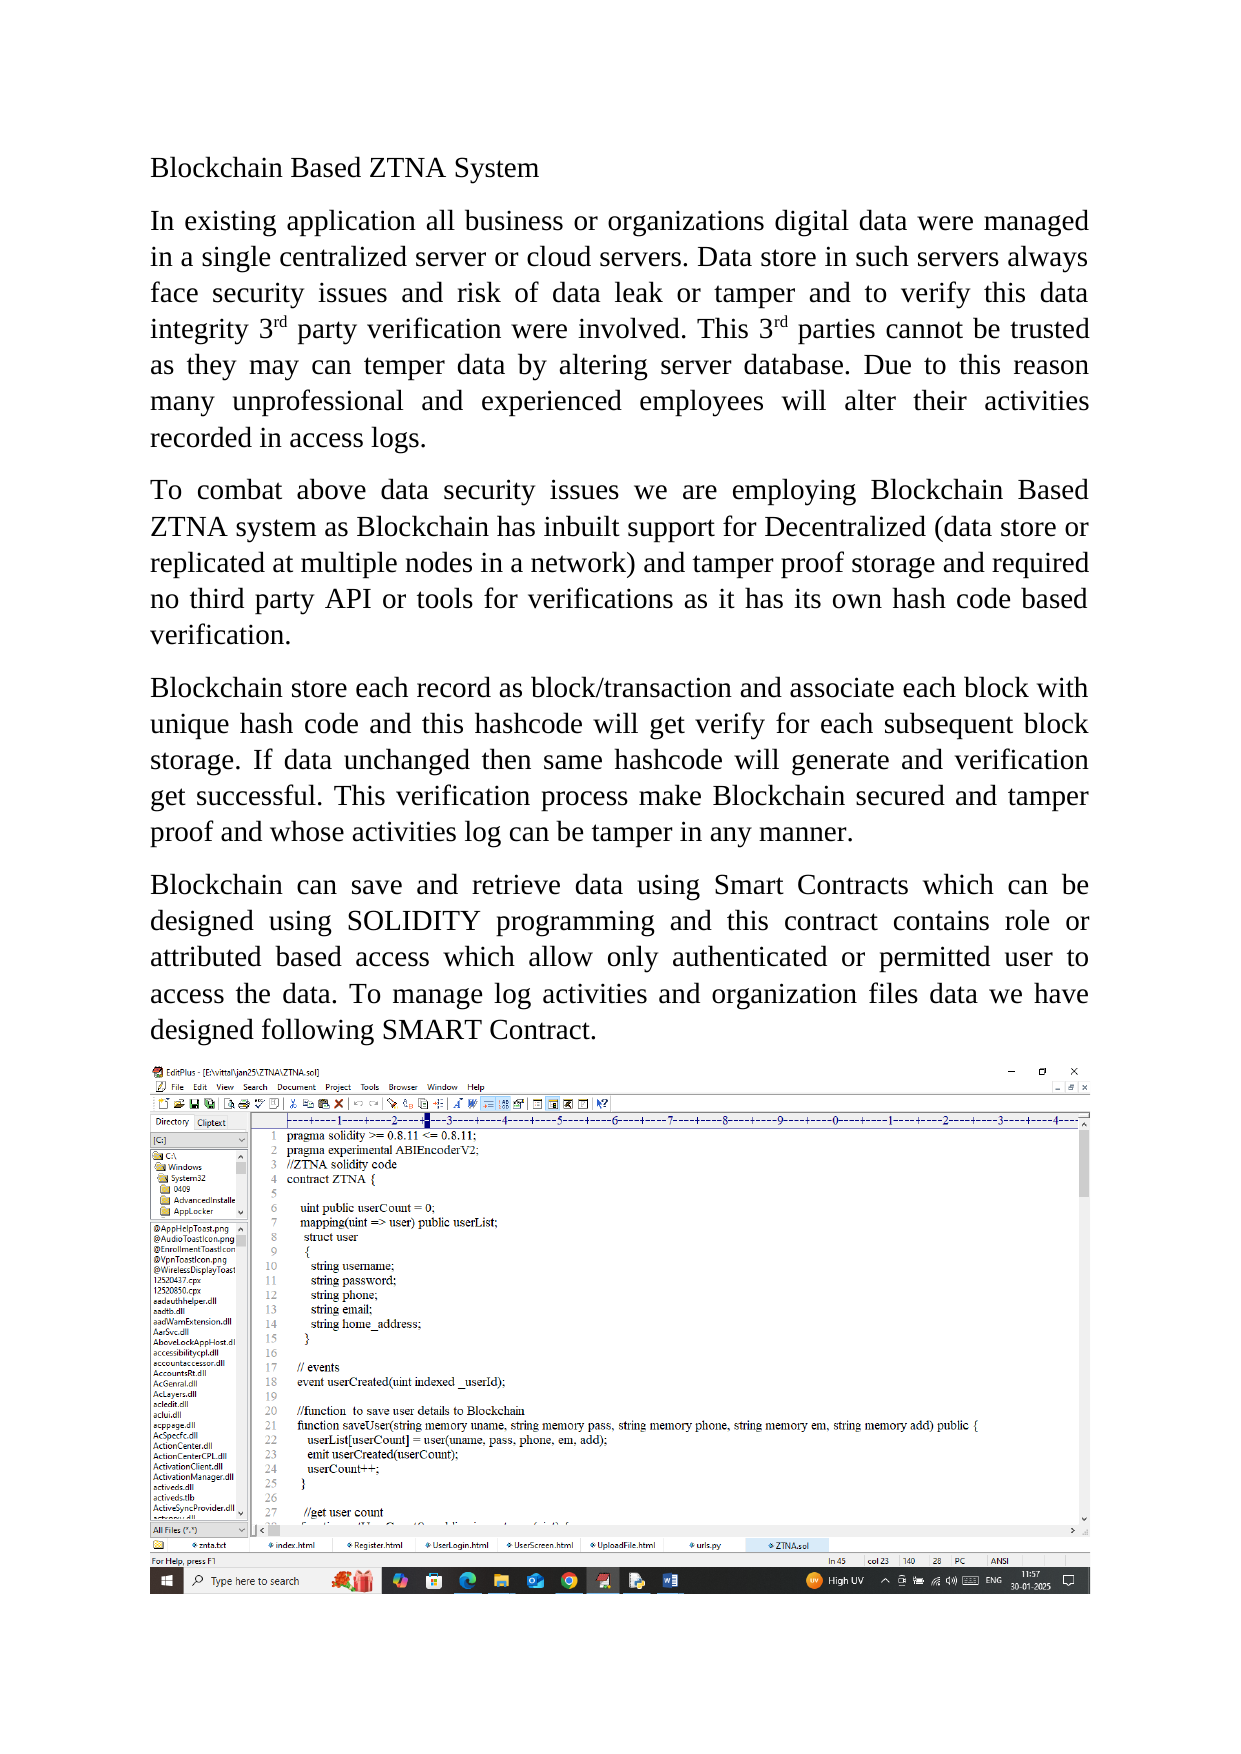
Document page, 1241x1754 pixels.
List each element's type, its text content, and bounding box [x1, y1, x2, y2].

text Blockchain can save and retrieve data using Smart Contracts which can be designed using SOLIDITY programming and this contract contains role or attributed based access which allow only authenticated or permitted user to access the data. To manage log activities and organization files data we have designed following SMART Contract. [150, 867, 1090, 1045]
text In existing application all business or organizations digital data were managed in a single centralized server or cloud servers. Data store in such servers always face security issues and risk of data leak or tamper and to verify this data integrity 3rd party verification were involved. This 3rd parties cannot be trusted as they may can temper data by altering server database. Due to this reason many unprofessional and experienced employees will alter their activities recorded in access logs. [150, 203, 1090, 453]
text Blockchain store each record as block/transaction and associate each block with unique hash code and this hashcode will get verify for each subsequent block storage. If data unchanged then same hashcode will generate and verification get successful. This verification process make Blockchain secured and tamper proof and whose activities log can be tamper in any manner. [150, 670, 1090, 848]
text To combat above data security issues we are employing Blockchain Based ZTNA system as Blockchain has inbuilt support for Decentralized (data store or replicated at multiple nodes in a network) and tamper proof storage and required no third party API or tools for verifications as it has its own hash code based verification. [150, 472, 1090, 651]
picture [150, 1064, 1091, 1594]
text Blockchain Based ZTNA System [150, 150, 1090, 183]
